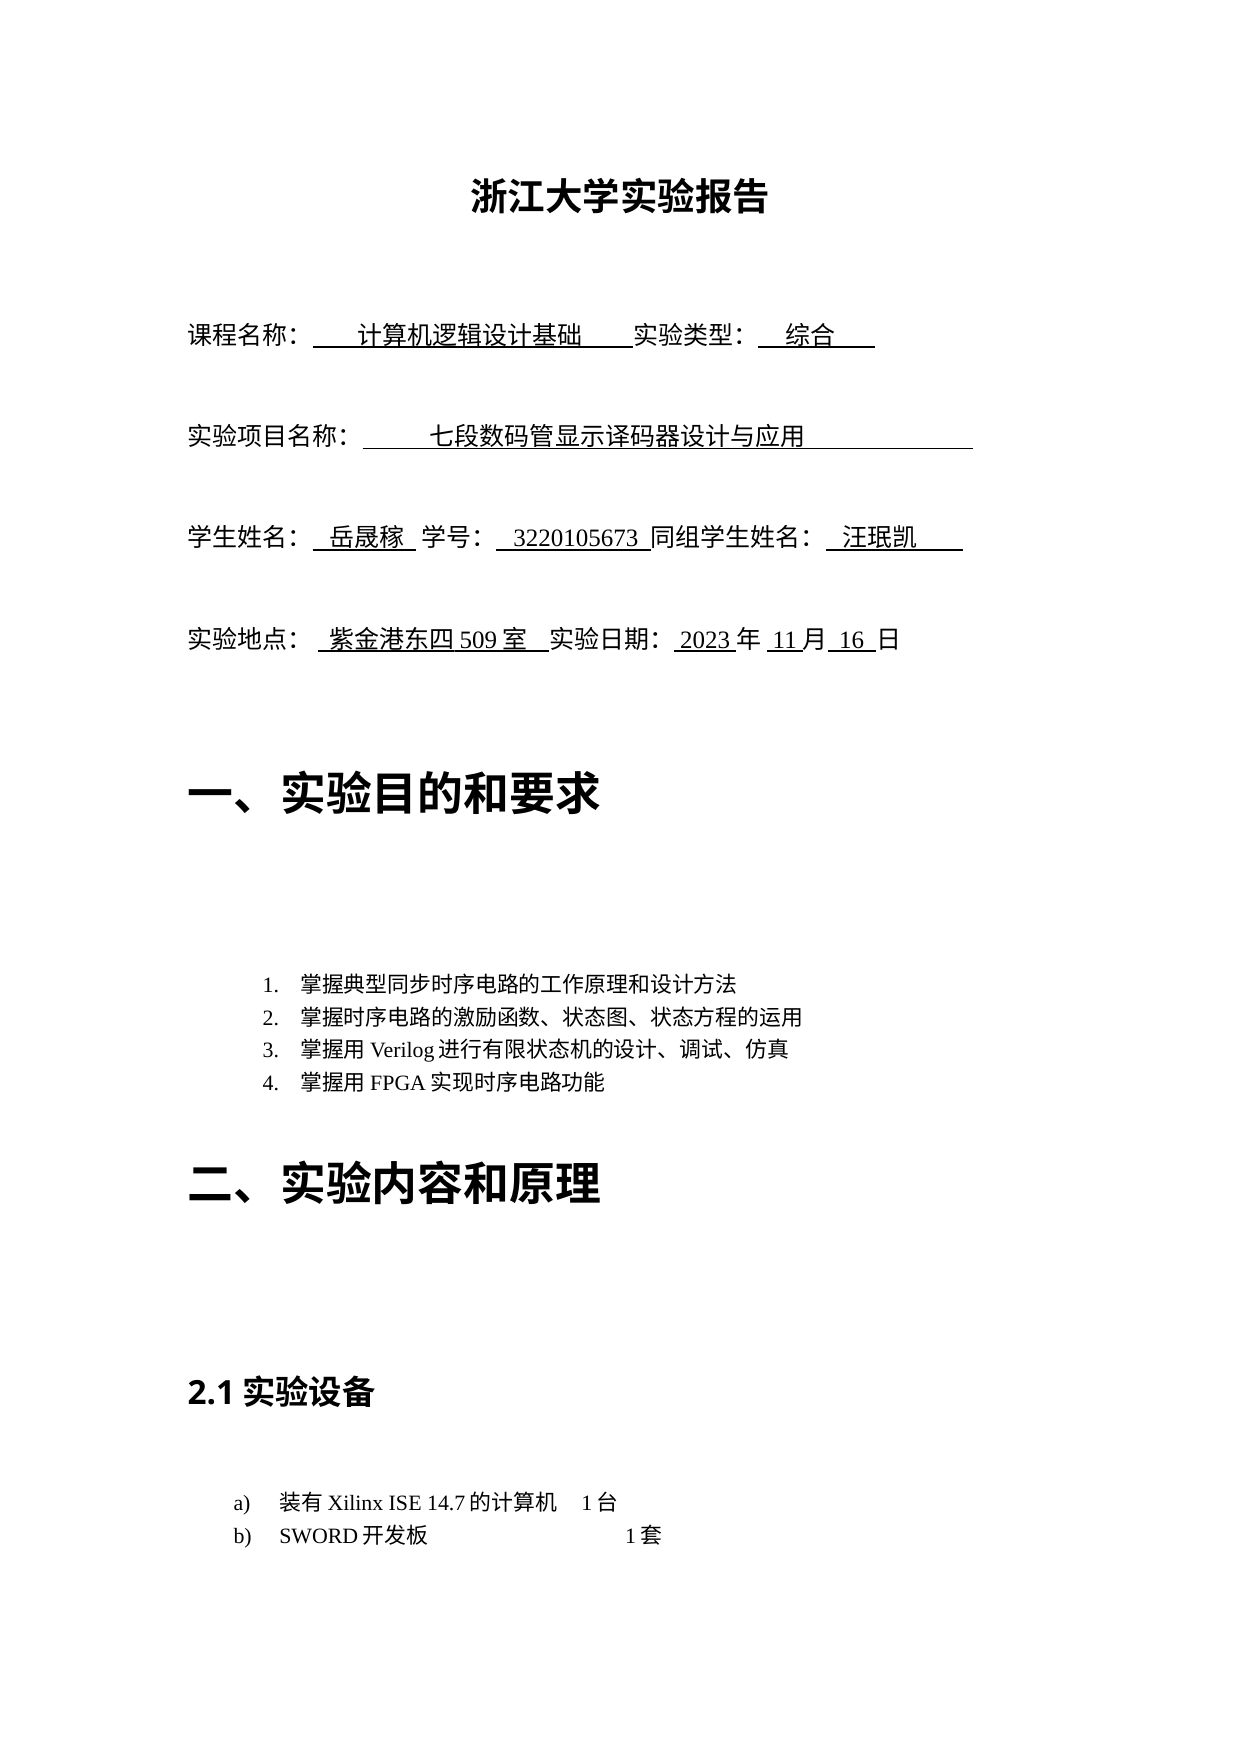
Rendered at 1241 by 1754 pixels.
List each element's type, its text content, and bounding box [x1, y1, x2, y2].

text 实验项目名称： 七段数码管显示译码器设计与应用 [187, 402, 1053, 467]
list 掌握用Verilog进行有限状态机的设计、调试、仿真 [262, 1032, 1053, 1064]
text 浙江大学实验报告 [187, 162, 1053, 227]
list 掌握典型同步时序电路的工作原理和设计方法 [262, 967, 1053, 999]
text 课程名称： 计算机逻辑设计基础 实验类型： 综合 [187, 301, 1053, 366]
list SWORD开发板 1套 [233, 1517, 1053, 1550]
subtitle 2.1实验设备 [187, 1358, 1053, 1423]
list 掌握用FPGA实现时序电路功能 [262, 1064, 1053, 1097]
text 学生姓名： 岳晟稼 学号： 3220105673 同组学生姓名： 汪珉凯 [187, 503, 1053, 568]
text 实验地点： 紫金港东四509室 实验日期： 2023 年 11 月 16 日 [187, 605, 1053, 670]
list 装有Xilinx ISE 14.7的计算机 1台 [233, 1485, 1053, 1517]
list 掌握时序电路的激励函数、状态图、状态方程的运用 [262, 999, 1053, 1032]
subtitle 实验内容和原理 [187, 1132, 1053, 1230]
subtitle 实验目的和要求 [187, 741, 1053, 839]
